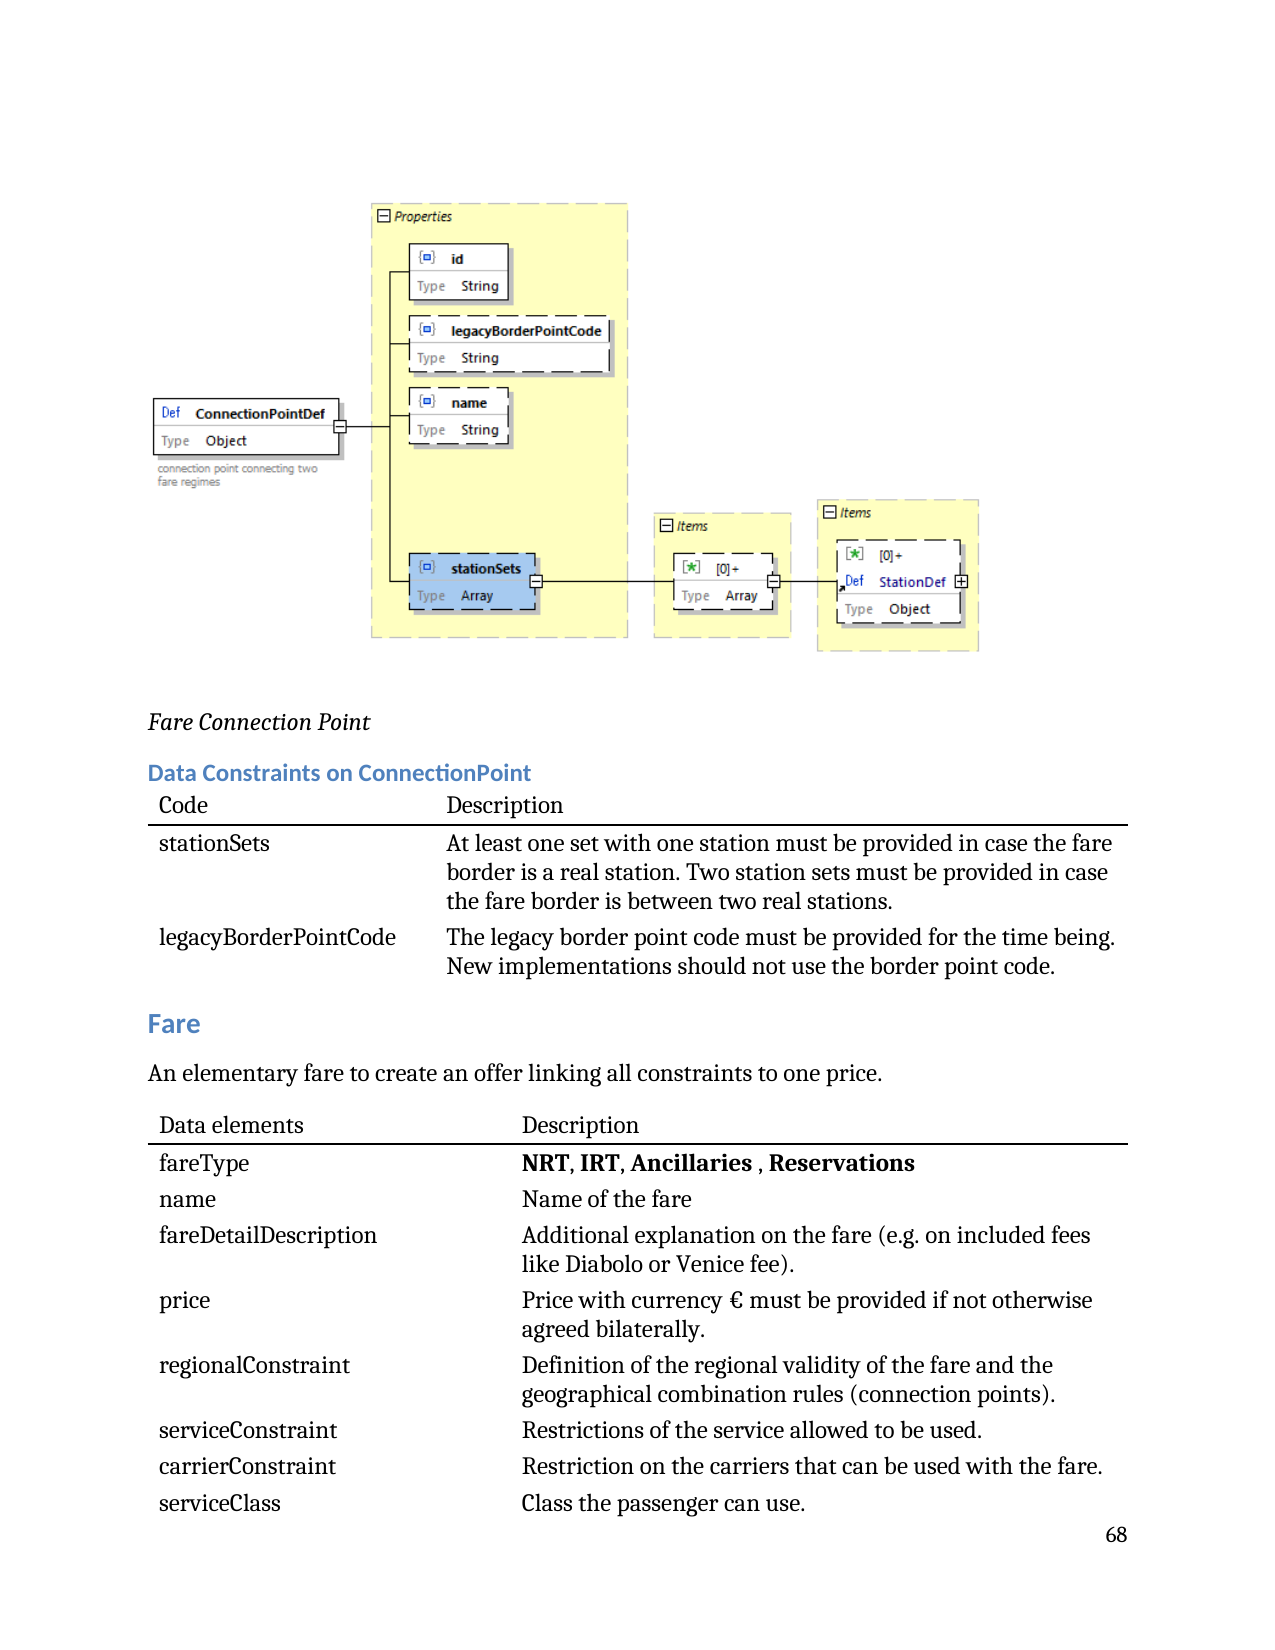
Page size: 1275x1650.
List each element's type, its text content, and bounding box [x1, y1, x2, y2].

table_cell Price with currency € must be provided if not otherwise agreed bilaterally. [510, 1282, 1127, 1347]
table_cell serviceClass [148, 1485, 510, 1521]
table_cell Definition of the regional validity of the fare and the geographical combination rules (connection points). [510, 1347, 1127, 1412]
table_cell fareType [148, 1145, 510, 1181]
table_header Description [435, 788, 1127, 824]
table_cell carrierConstraint [148, 1449, 510, 1485]
table_cell stationSets [148, 826, 435, 919]
table_cell The legacy border point code must be provided for the time being. New implementations should not use the border point code. [435, 919, 1127, 984]
subtitle Fare [148, 1005, 1127, 1041]
table_cell serviceConstraint [148, 1412, 510, 1448]
table_cell Restrictions of the service allowed to be used. [510, 1412, 1127, 1448]
table_cell price [148, 1282, 510, 1347]
picture [147, 147, 1023, 687]
table_cell At least one set with one station must be provided in case the fare border is a real station. Two station sets must be provided in case the fare border is between two real stations. [435, 826, 1127, 919]
table_header Code [148, 788, 435, 824]
text Fare Connection Point [148, 707, 1127, 736]
table_cell NRT, IRT, Ancillaries , Reservations [510, 1145, 1127, 1181]
table_cell regionalConstraint [148, 1347, 510, 1412]
table_cell name [148, 1181, 510, 1217]
table_header Data elements [148, 1107, 510, 1143]
table_cell fareDetailDescription [148, 1217, 510, 1282]
text An elementary fare to create an offer linking all constraints to one price. [148, 1059, 1127, 1088]
table_cell Restriction on the carriers that can be used with the fare. [510, 1449, 1127, 1485]
table_cell Class the passenger can use. [510, 1485, 1127, 1521]
table_cell legacyBorderPointCode [148, 919, 435, 984]
subtitle Data Constraints on ConnectionPoint [148, 757, 1127, 788]
table_cell Additional explanation on the fare (e.g. on included fees like Diabolo or Venice fee). [510, 1217, 1127, 1282]
table_cell Name of the fare [510, 1181, 1127, 1217]
table_header Description [510, 1107, 1127, 1143]
